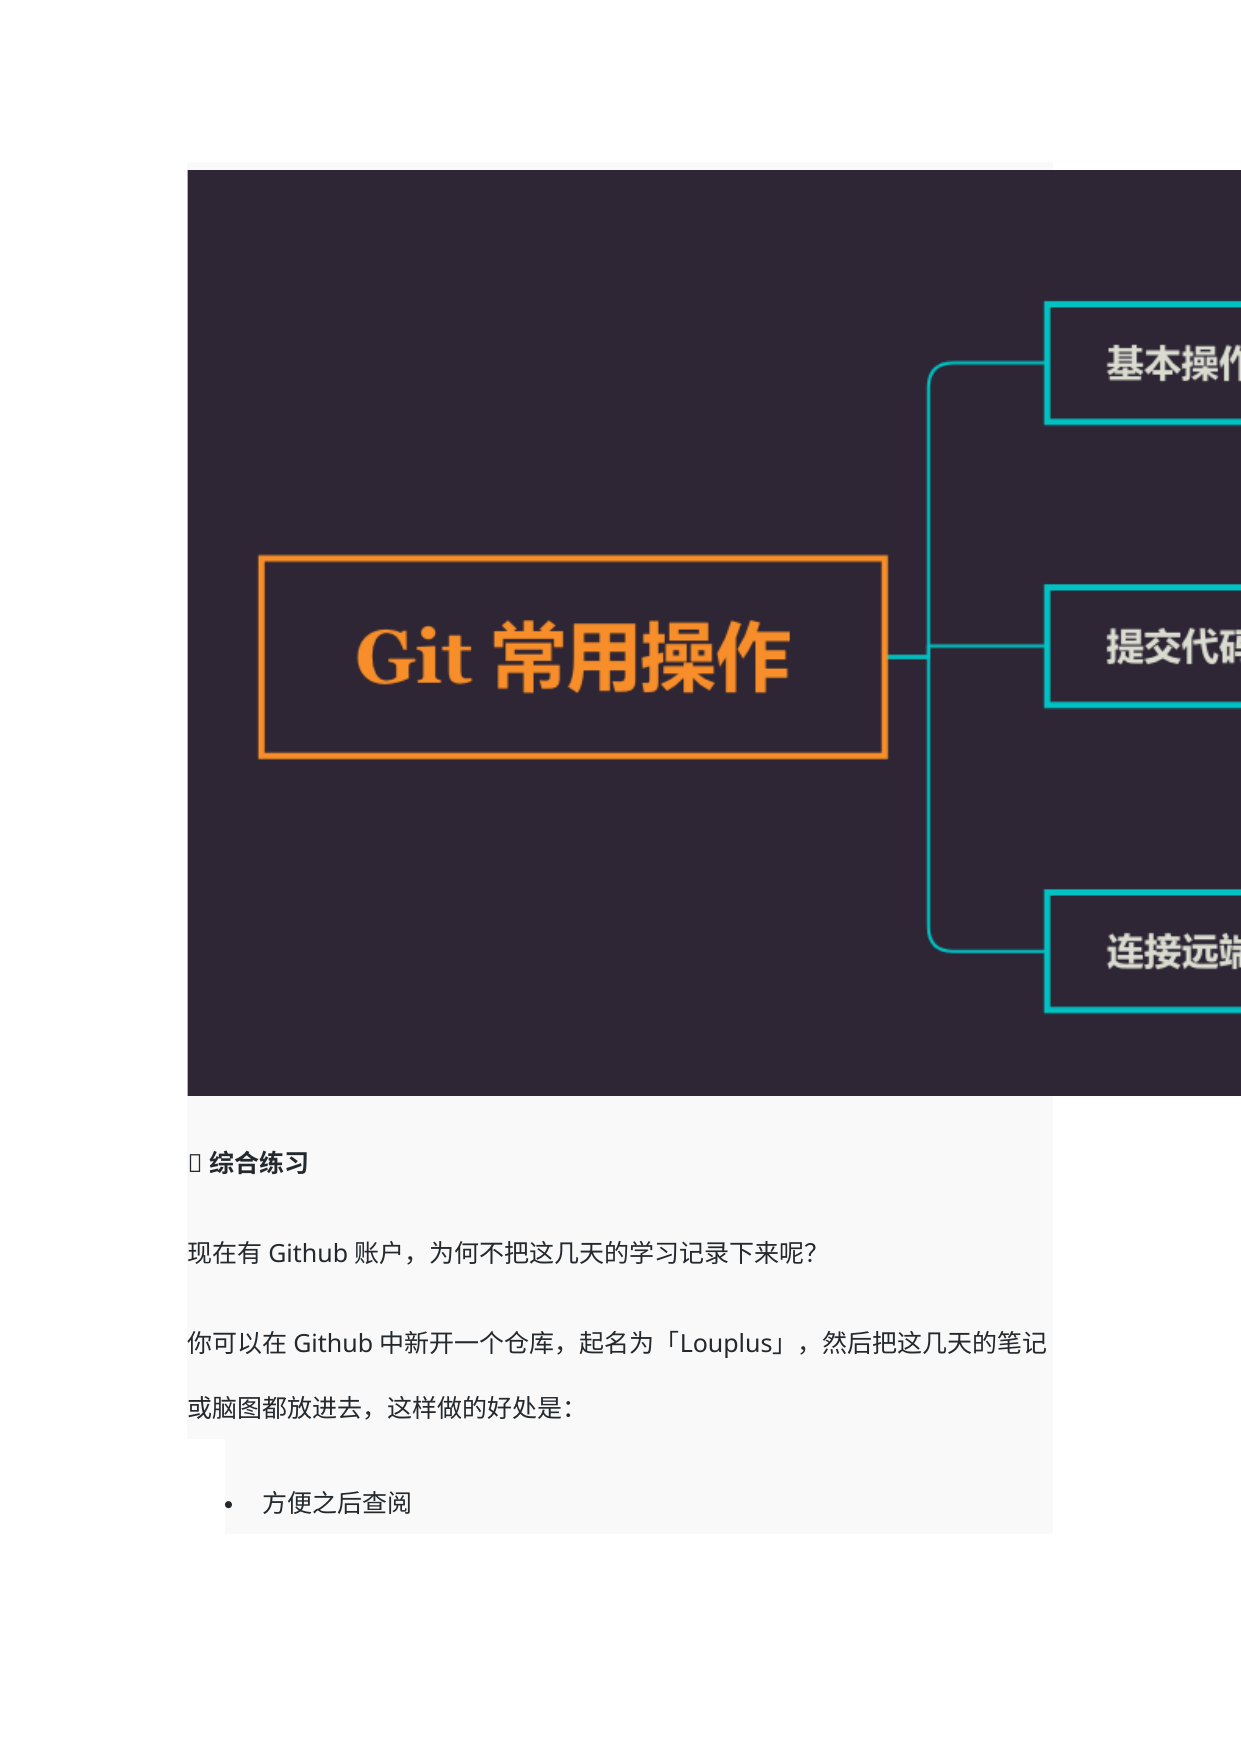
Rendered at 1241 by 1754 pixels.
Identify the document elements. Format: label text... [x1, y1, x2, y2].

list 方便之后查阅 [225, 1469, 1053, 1534]
text 现在有 Github 账户，为何不把这几天的学习记录下来呢？ [187, 1219, 1053, 1284]
picture [187, 170, 1241, 1096]
text 你可以在 Github 中新开一个仓库，起名为「Louplus」，然后把这几天的笔记或脑图都放进去，这样做的好处是： [187, 1309, 1053, 1439]
text 🔥 综合练习 [187, 1129, 1053, 1194]
